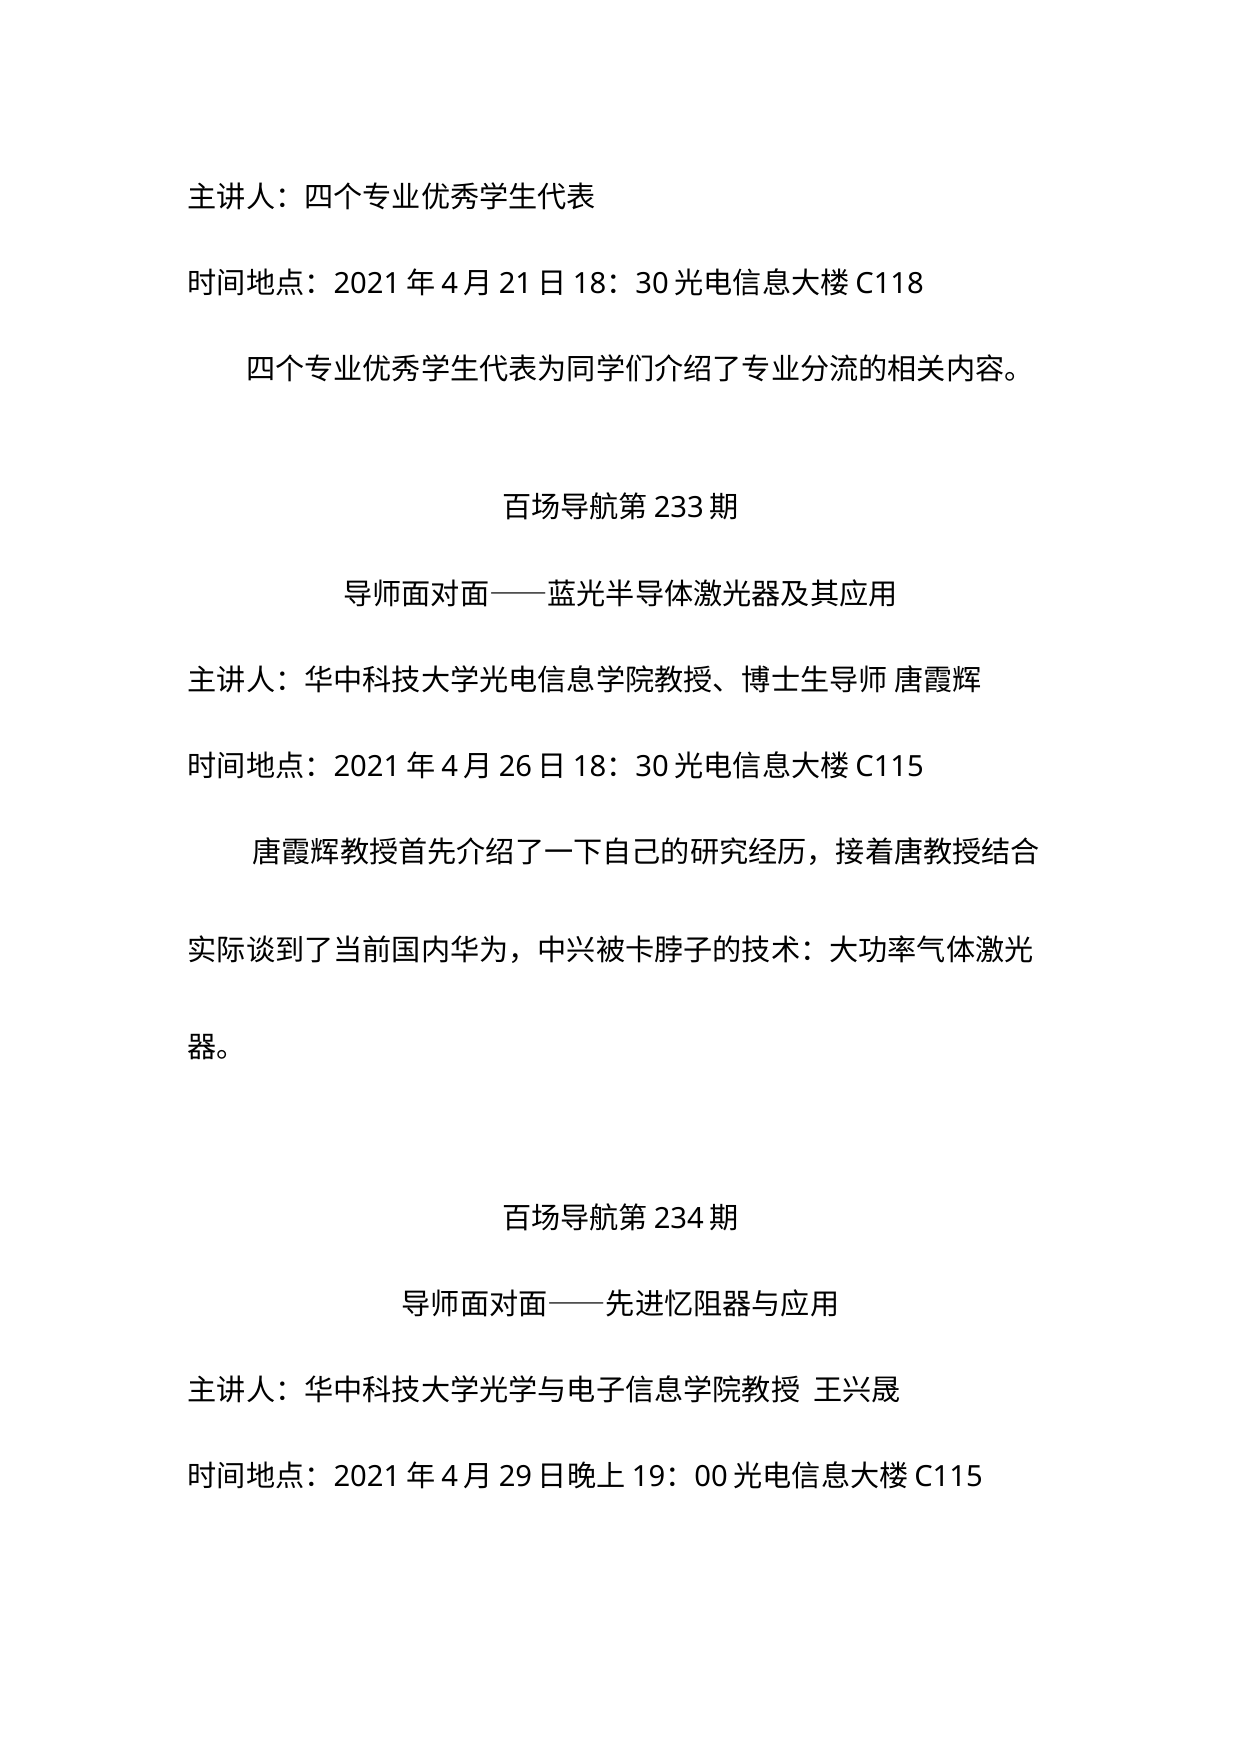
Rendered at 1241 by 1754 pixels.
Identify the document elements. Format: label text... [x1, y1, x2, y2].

text 时间地点：2021年4月29日晚上 19：00光电信息大楼C115 [187, 1442, 1053, 1507]
text 时间地点：2021年4月21日18：30光电信息大楼C118 [187, 248, 1053, 313]
text 导师面对面——蓝光半导体激光器及其应用 [187, 559, 1053, 624]
text 主讲人：四个专业优秀学生代表 [187, 162, 1053, 227]
text 百场导航第233期 [187, 473, 1053, 538]
text 百场导航第234期 [187, 1183, 1053, 1248]
text 唐霞辉教授首先介绍了一下自己的研究经历，接着唐教授结合实际谈到了当前国内华为，中兴被卡脖子的技术：大功率气体激光器。 [187, 817, 1053, 1077]
text 四个专业优秀学生代表为同学们介绍了专业分流的相关内容。 [187, 334, 1053, 399]
text 主讲人：华中科技大学光电信息学院教授、博士生导师 唐霞辉 [187, 645, 1053, 710]
text 导师面对面——先进忆阻器与应用 [187, 1269, 1053, 1334]
text 时间地点：2021年4月26日18：30光电信息大楼C115 [187, 731, 1053, 796]
text 主讲人：华中科技大学光学与电子信息学院教授 王兴晟 [187, 1356, 1053, 1421]
